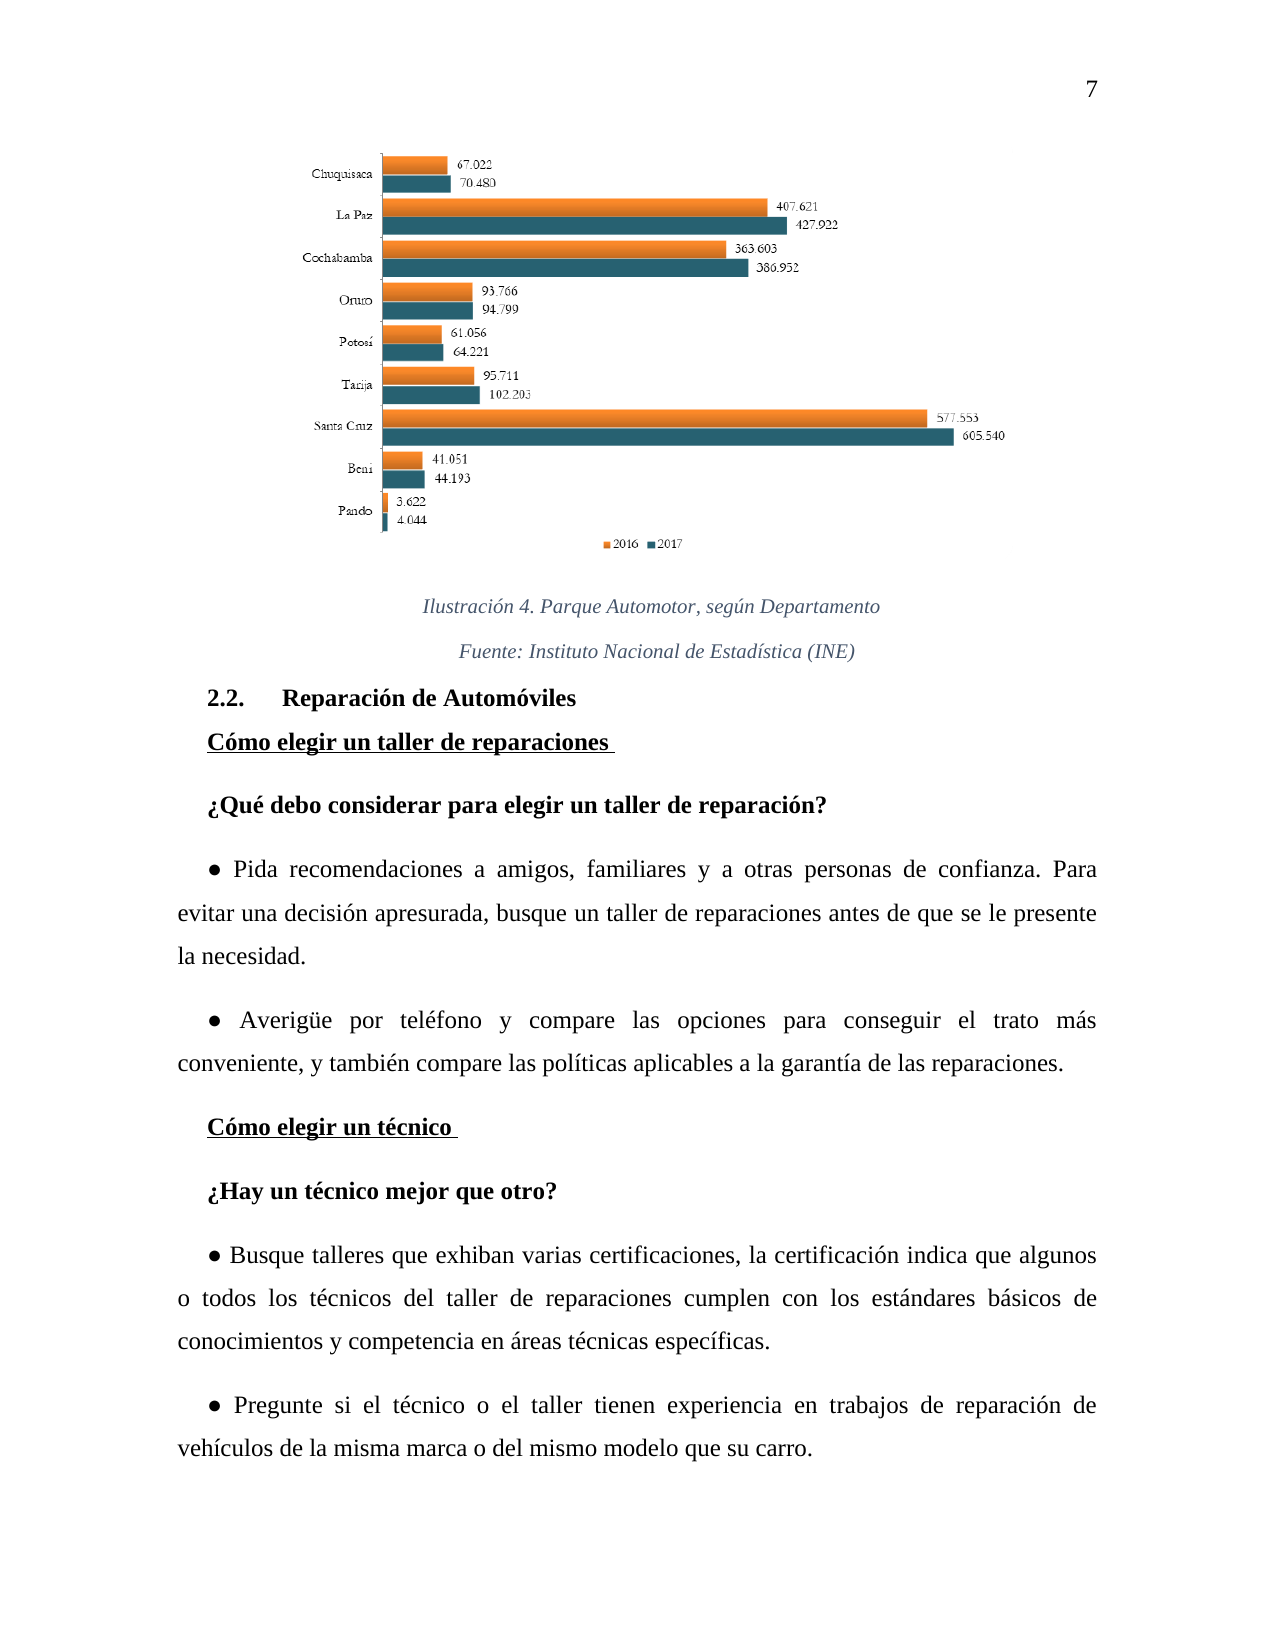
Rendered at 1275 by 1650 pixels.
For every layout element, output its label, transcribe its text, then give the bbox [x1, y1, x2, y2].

text ● Pida recomendaciones a amigos, familiares y a otras personas de confianza. Para evitar una decisión apresurada, busque un taller de reparaciones antes de que se le presente la necesidad. [177, 854, 1098, 969]
text Cómo elegir un técnico [207, 1112, 1098, 1141]
text Ilustración 4. Parque Automotor, según Departamento [177, 594, 1098, 618]
text ● Busque talleres que exhiban varias certificaciones, la certificación indica que algunos o todos los técnicos del taller de reparaciones cumplen con los estándares básicos de conocimientos y competencia en áreas técnicas específicas. [177, 1240, 1098, 1355]
text Cómo elegir un taller de reparaciones [207, 727, 1098, 755]
subtitle Reparación de Automóviles [207, 683, 1098, 712]
text ¿Hay un técnico mejor que otro? [207, 1176, 1098, 1204]
text ● Pregunte si el técnico o el taller tienen experiencia en trabajos de reparación de vehículos de la misma marca o del mismo modelo que su carro. [177, 1390, 1098, 1462]
picture [289, 147, 1015, 559]
text ● Averigüe por teléfono y compare las opciones para conseguir el trato más conveniente, y también compare las políticas aplicables a la garantía de las reparaciones. [177, 1005, 1098, 1077]
text Fuente: Instituto Nacional de Estadística (INE) [218, 639, 1098, 663]
text ¿Qué debo considerar para elegir un taller de reparación? [207, 791, 1098, 819]
